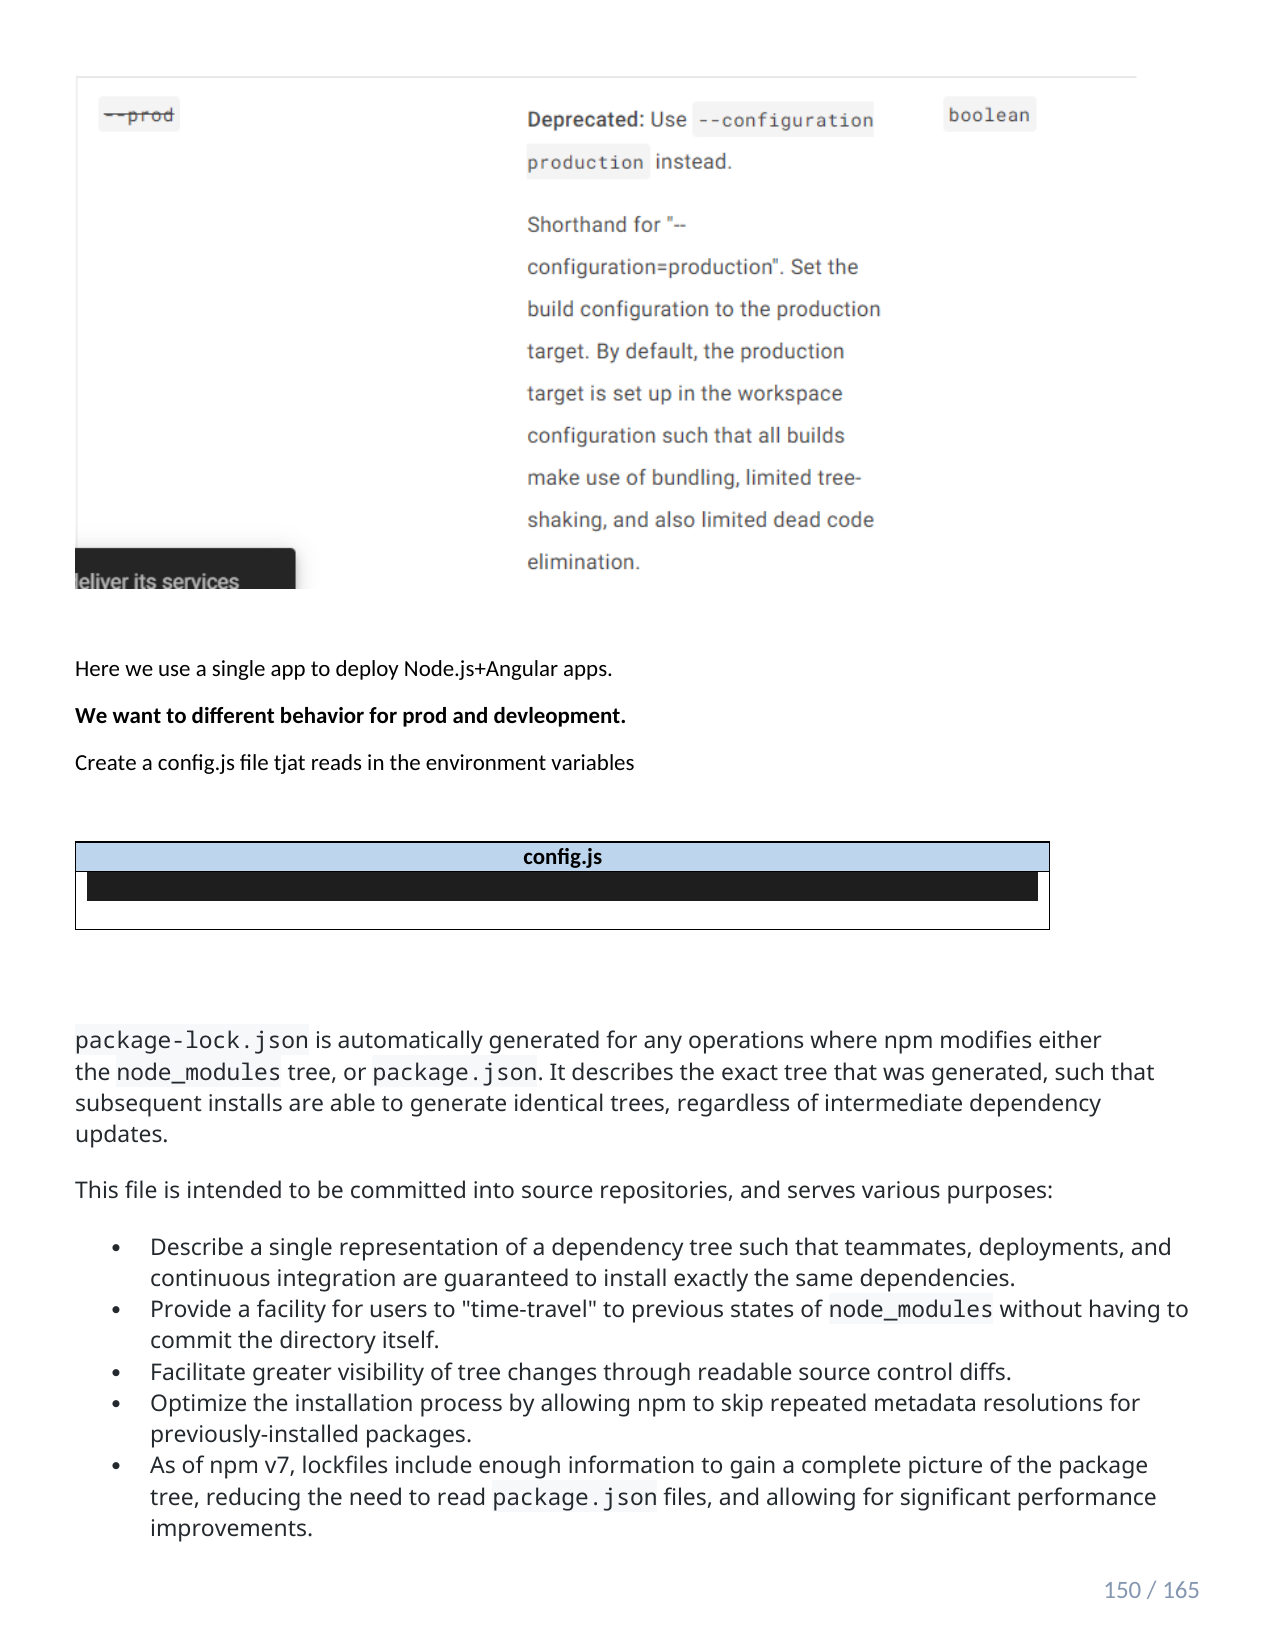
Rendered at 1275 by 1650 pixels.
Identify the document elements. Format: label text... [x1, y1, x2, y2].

table_header config.js [76, 843, 1049, 871]
list Facilitate greater visibility of tree changes through readable source control diffs. [112, 1355, 1200, 1387]
text Create a config.js file tjat reads in the environment variables [75, 748, 1200, 776]
list Describe a single representation of a dependency tree such that teammates, deployments, and continuous integration are guaranteed to install exactly the same dependencies. [112, 1230, 1200, 1293]
list Optimize the installation process by allowing npm to skip repeated metadata resolutions for previously-installed packages. [112, 1387, 1200, 1449]
list As of npm v7, lockfiles include enough information to gain a complete picture of the package tree, reducing the need to read package.json files, and allowing for significant performance improvements. [112, 1449, 1200, 1543]
text package-lock.json is automatically generated for any operations where npm modifies either the node_modules tree, or package.json. It describes the exact tree that was generated, such that subsequent installs are able to generate identical trees, regardless of intermediate dependency updates. [75, 1024, 1200, 1149]
text We want to different behavior for prod and devleopment. [75, 701, 1200, 729]
table_cell [76, 872, 1049, 929]
text Here we use a single app to deploy Node.js+Angular apps. [75, 654, 1200, 682]
text This file is intended to be committed into source repositories, and serves various purposes: [75, 1174, 1200, 1205]
list Provide a facility for users to "time-travel" to previous states of node_modules without having to commit the directory itself. [112, 1293, 1200, 1355]
picture [75, 75, 1200, 589]
